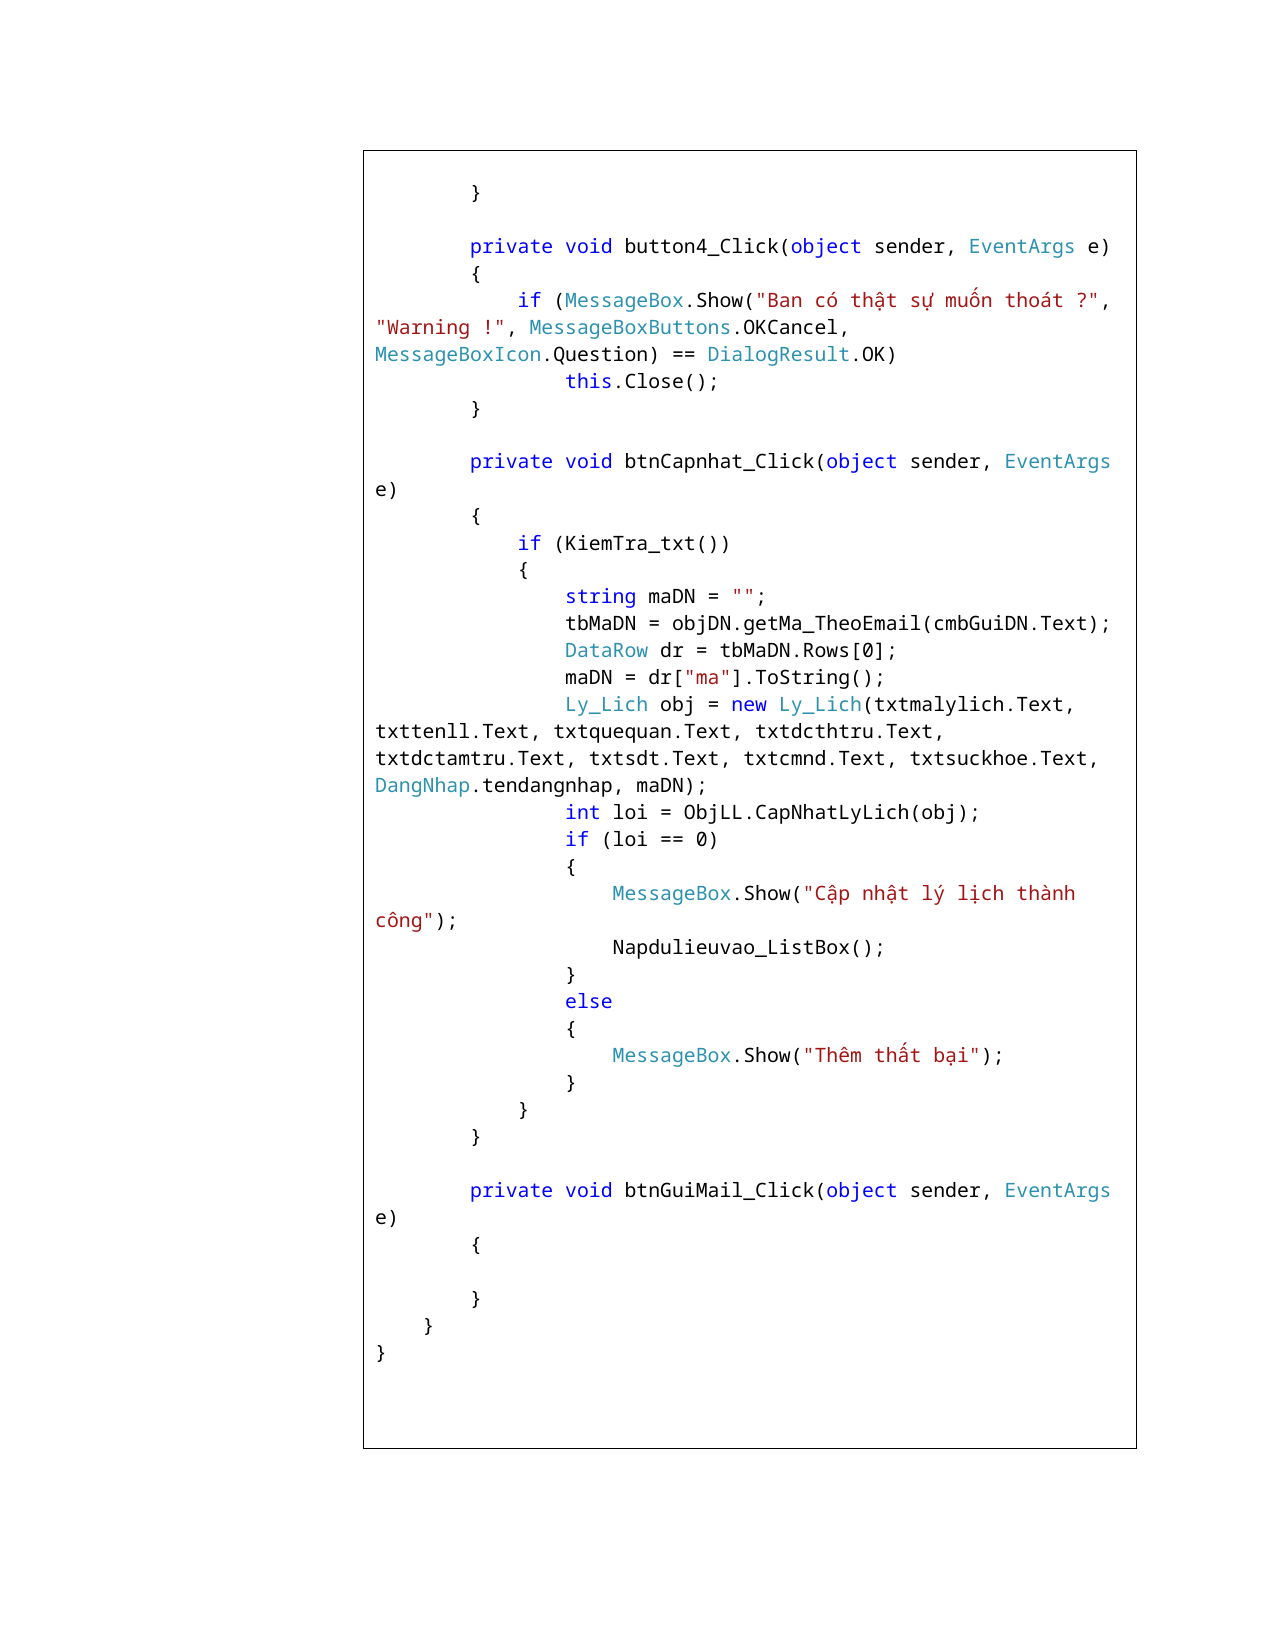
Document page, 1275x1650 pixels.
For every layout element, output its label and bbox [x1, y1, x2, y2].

table_header [364, 151, 1136, 1448]
